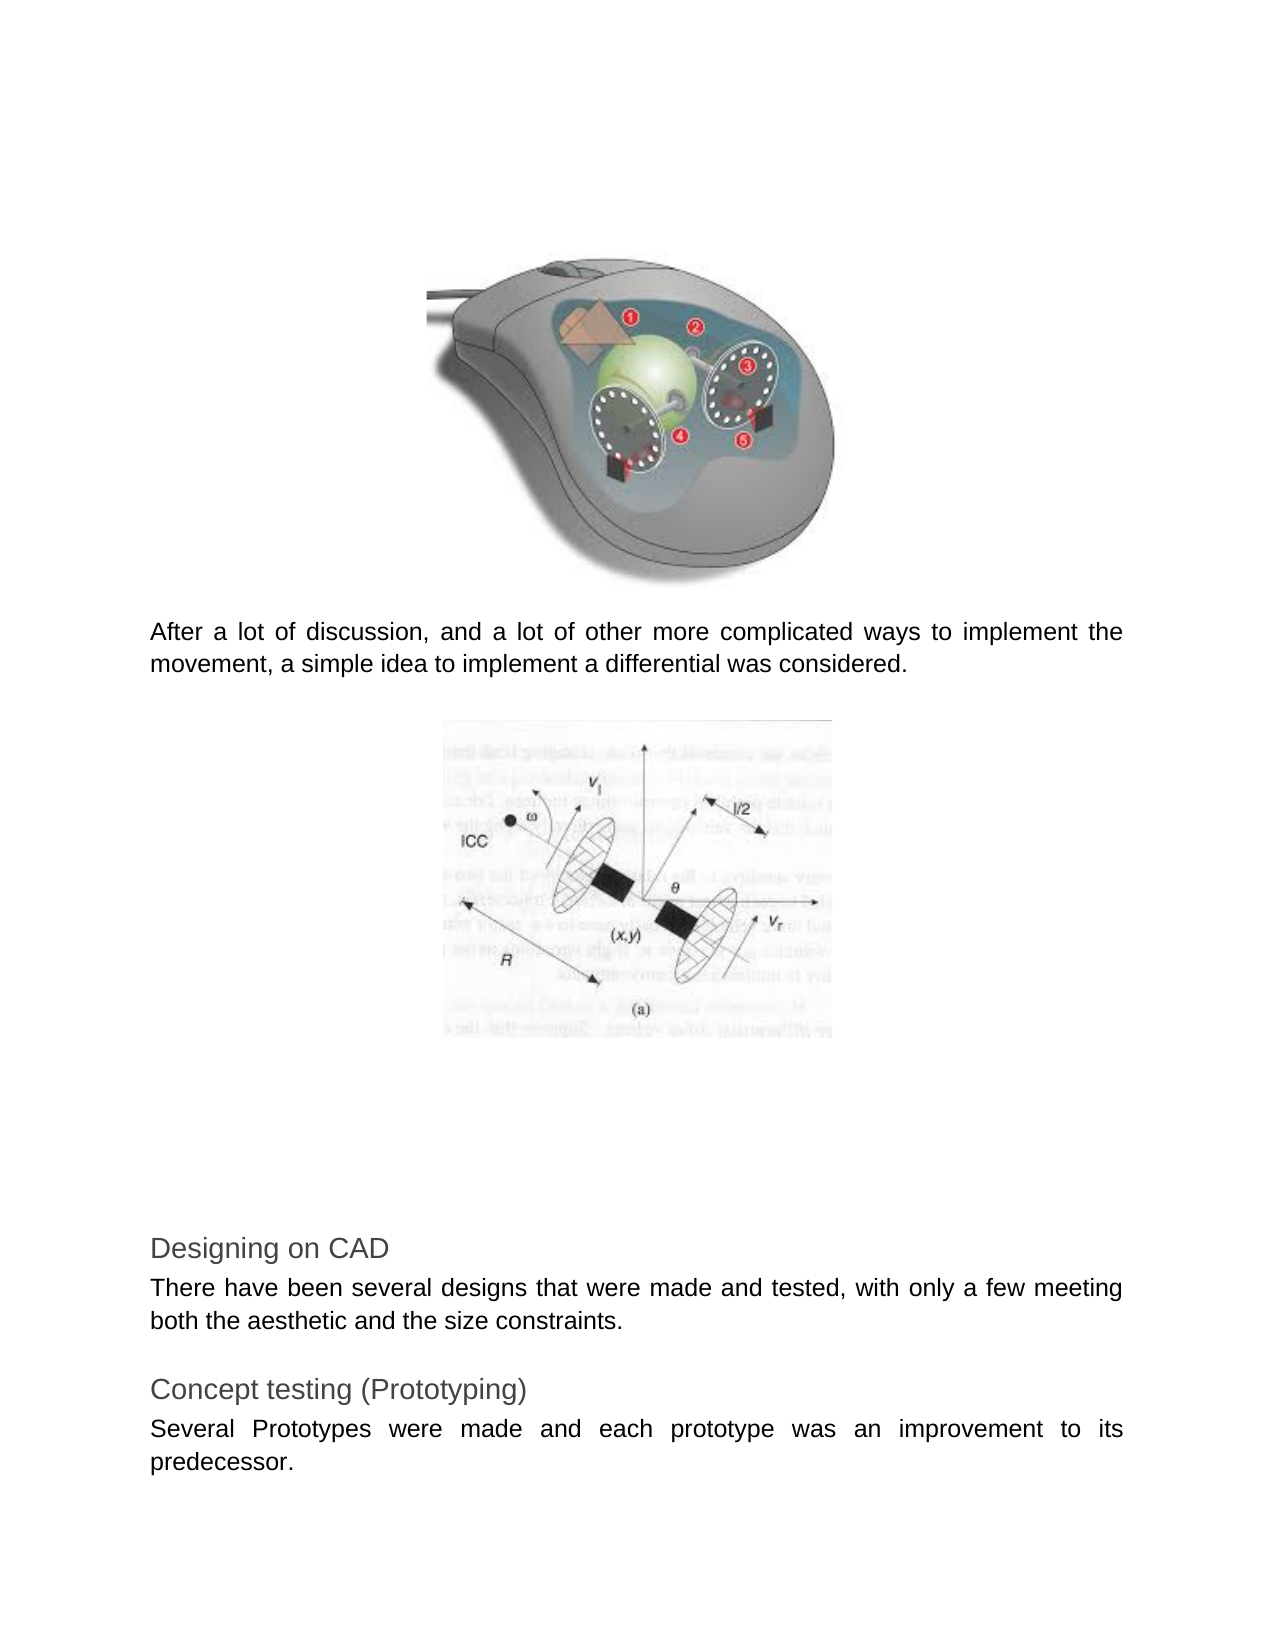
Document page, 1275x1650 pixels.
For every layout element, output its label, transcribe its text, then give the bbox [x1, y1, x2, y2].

picture [443, 720, 833, 1038]
subtitle Concept testing (Prototyping) [150, 1372, 1125, 1406]
picture [426, 252, 848, 590]
subtitle Designing on CAD [150, 1231, 1125, 1264]
text Several Prototypes were made and each prototype was an improvement to its predecessor. [150, 1414, 1125, 1476]
text There have been several designs that were made and tested, with only a few meeting both the aesthetic and the size constraints. [150, 1273, 1125, 1334]
